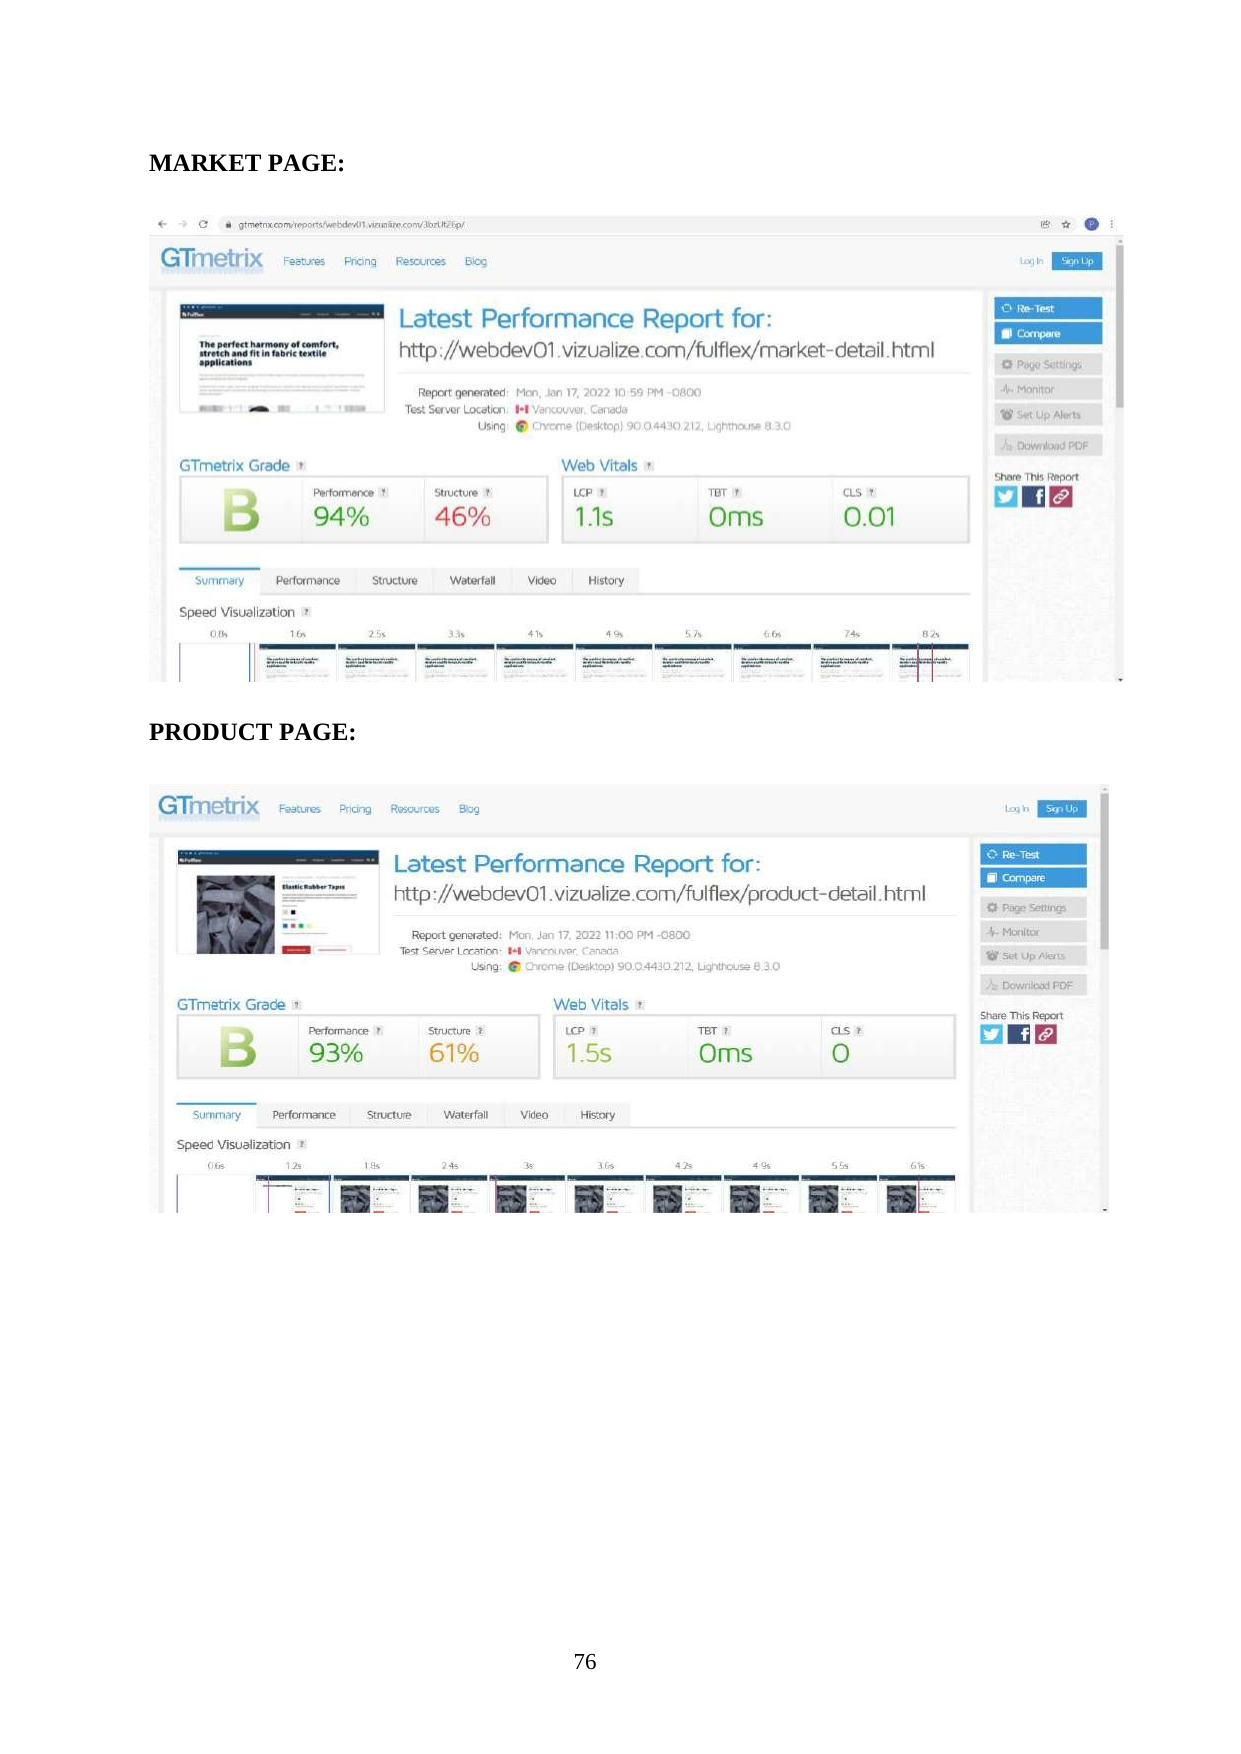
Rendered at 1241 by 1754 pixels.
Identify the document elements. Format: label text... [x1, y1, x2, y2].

picture [149, 215, 1124, 682]
text MARKET PAGE: [149, 148, 1228, 176]
picture [149, 784, 1109, 1213]
subtitle PRODUCT PAGE: [149, 717, 1228, 746]
